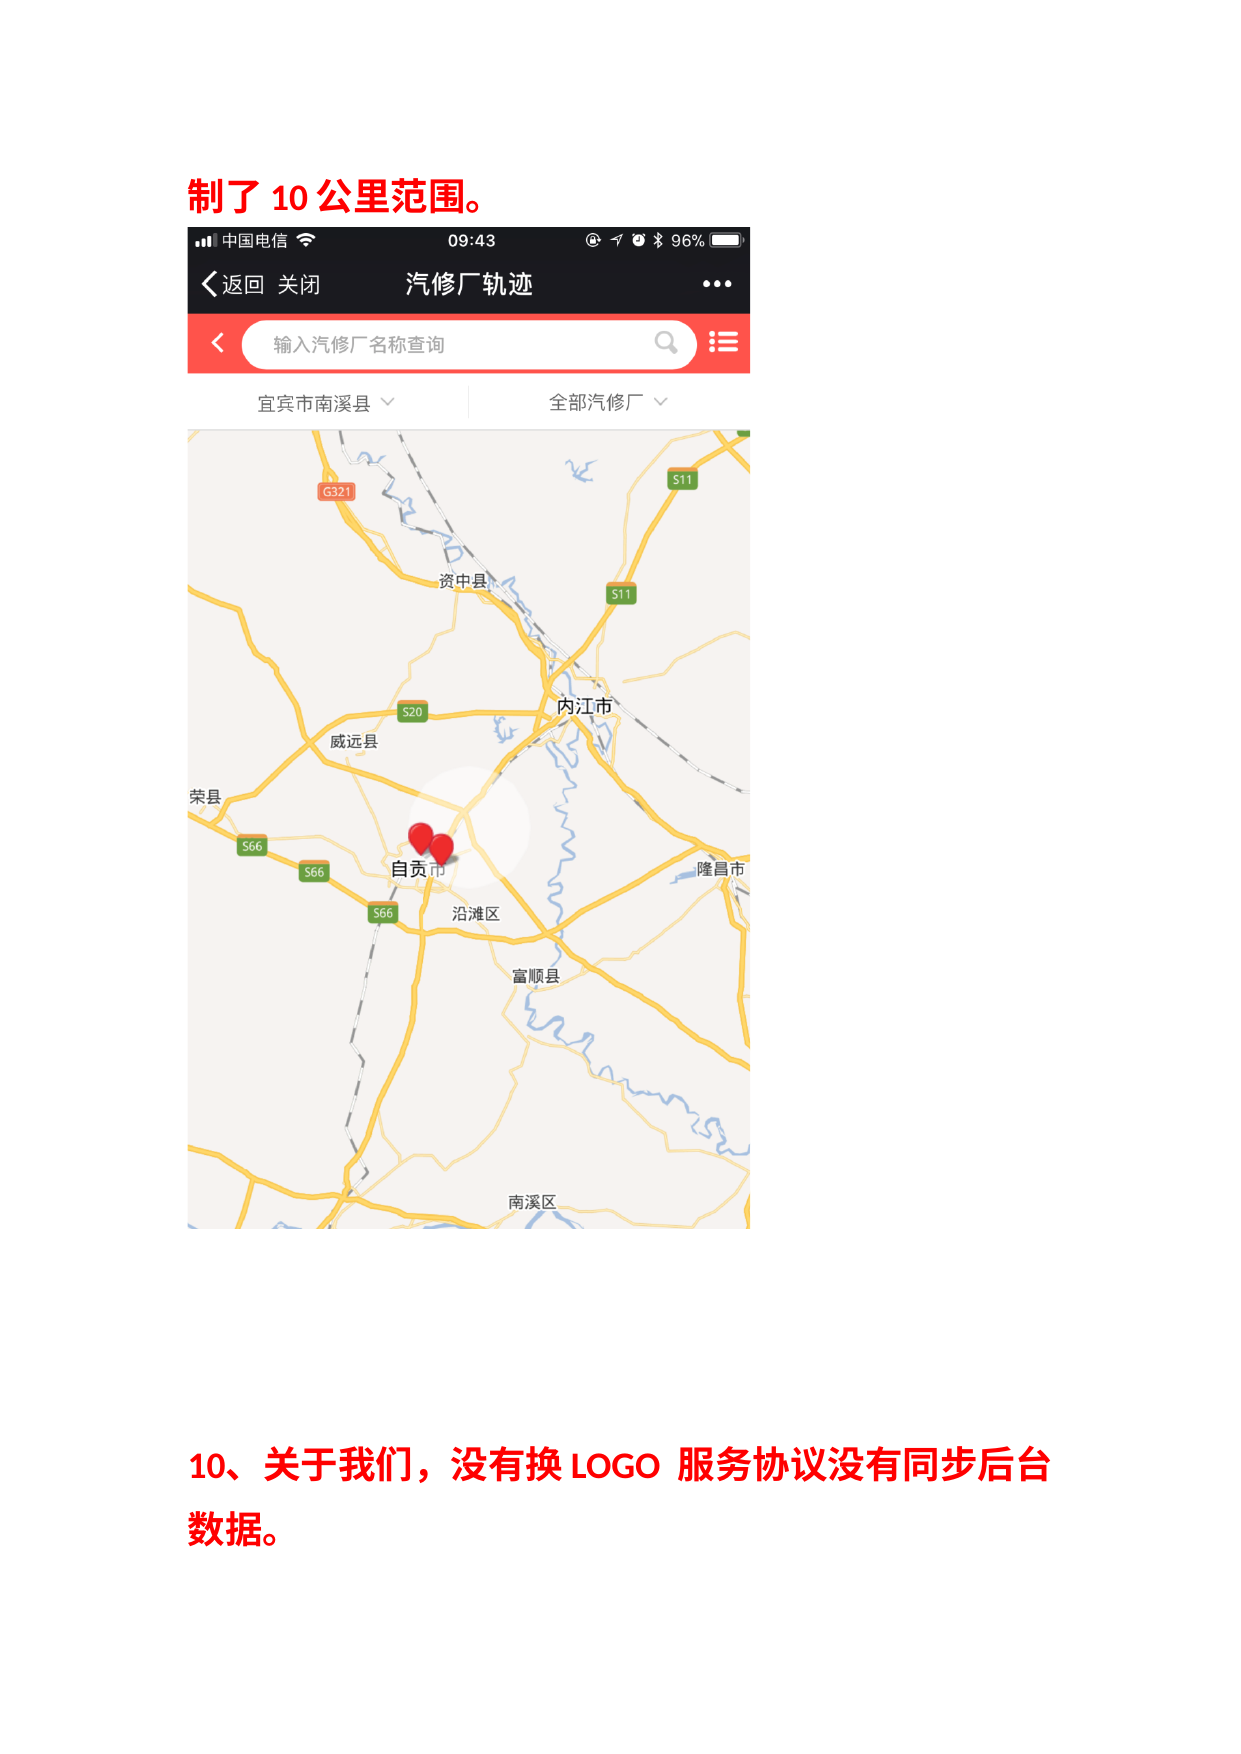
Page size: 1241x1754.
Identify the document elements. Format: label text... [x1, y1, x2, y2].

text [187, 162, 1053, 227]
picture [187, 227, 751, 1229]
text 10、关于我们，没有换LOGO 服务协议没有同步后台数据。 [187, 1429, 1053, 1559]
